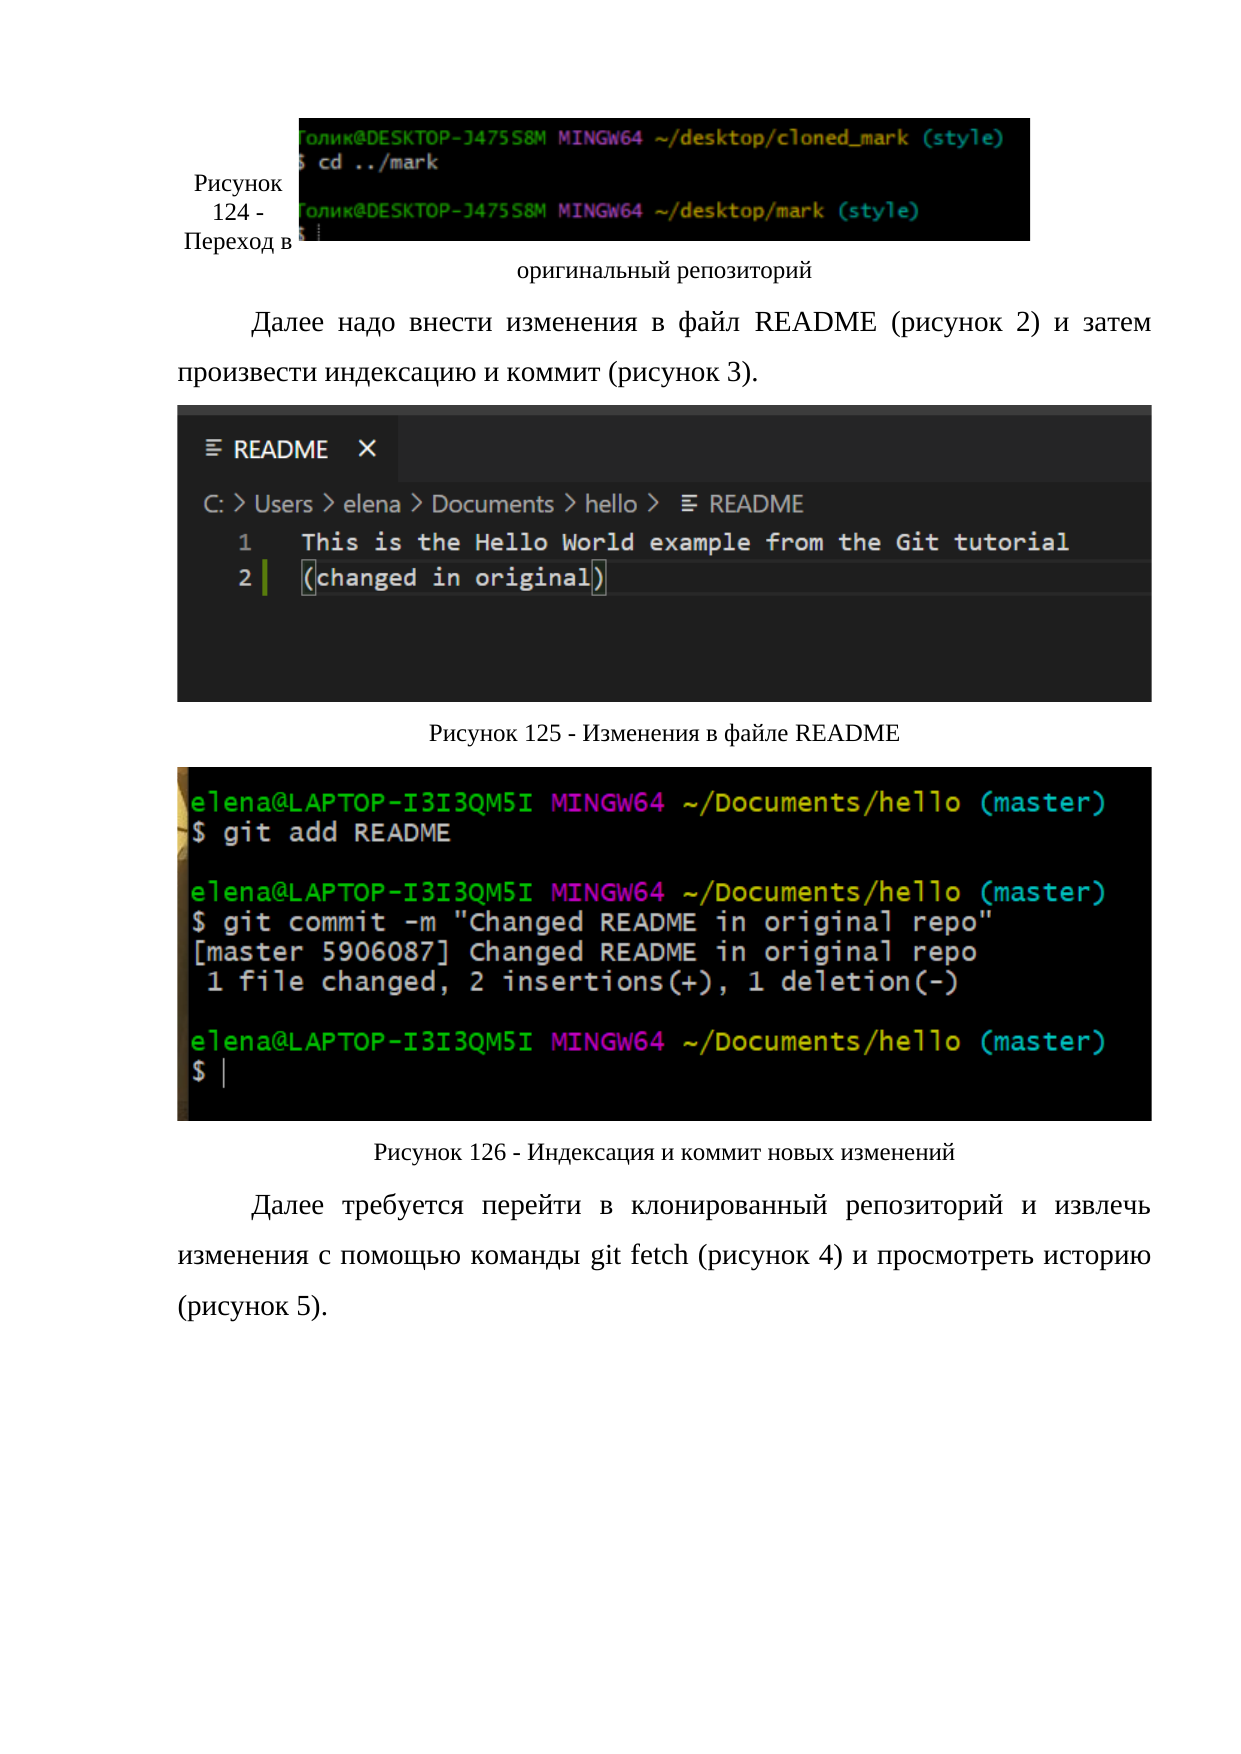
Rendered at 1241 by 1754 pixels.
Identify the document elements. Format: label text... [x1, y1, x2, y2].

picture [298, 118, 1030, 241]
text Далее требуется перейти в клонированный репозиторий и извлечь изменения с помощью команды git fetch (рисунок 4) и просмотреть историю (рисунок 5). [177, 1187, 1152, 1321]
picture [177, 405, 1152, 702]
text Рисунок 125 - Изменения в файле README [177, 718, 1152, 747]
text Далее надо внести изменения в файл README (рисунок 2) и затем произвести индексацию и коммит (рисунок 3). [177, 304, 1152, 388]
text Рисунок 124 - Переход в оригинальный репозиторий [177, 168, 1152, 283]
picture [177, 767, 1152, 1121]
text Рисунок 126 - Индексация и коммит новых изменений [177, 1137, 1152, 1166]
